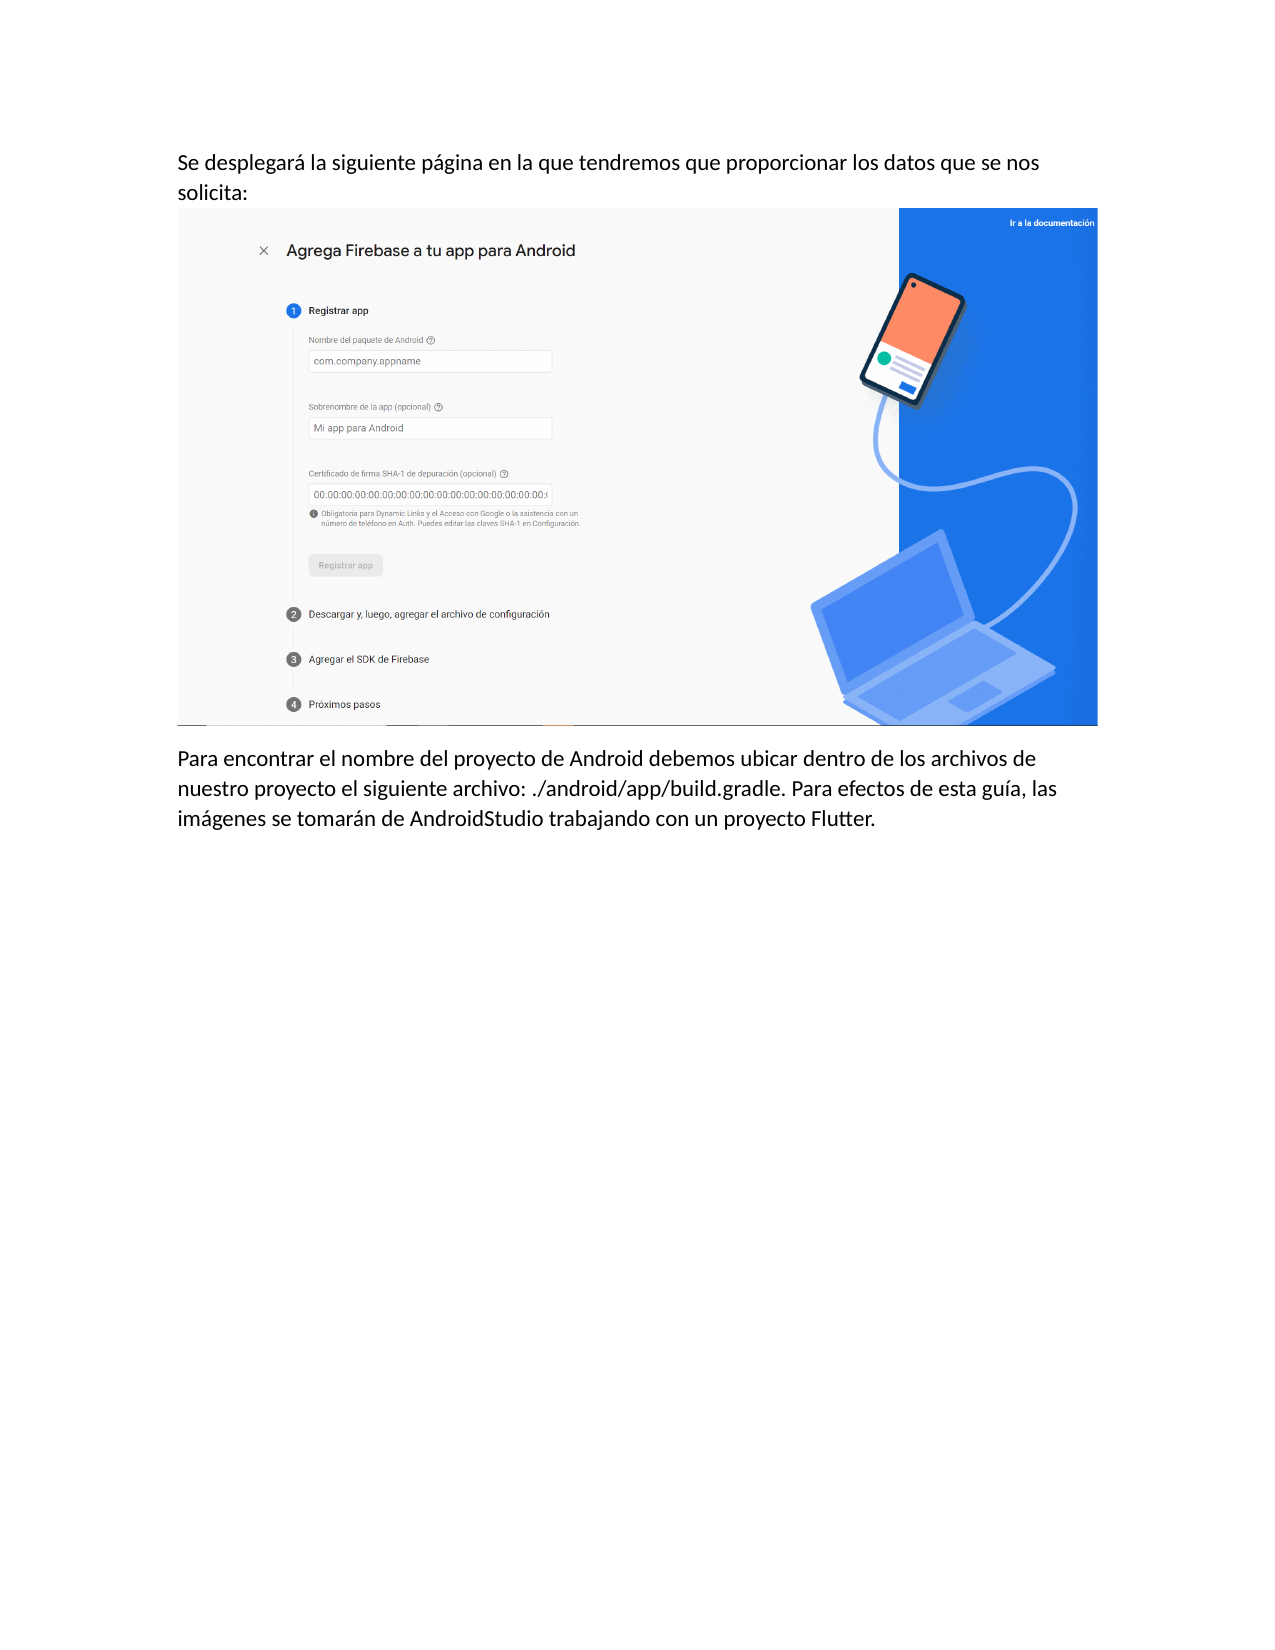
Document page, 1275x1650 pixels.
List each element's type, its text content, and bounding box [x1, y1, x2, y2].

text Se desplegará la siguiente página en la que tendremos que proporcionar los datos que se nos solicita: [177, 148, 1098, 208]
text Para encontrar el nombre del proyecto de Android debemos ubicar dentro de los archivos de nuestro proyecto el siguiente archivo: ./android/app/build.gradle. Para efectos de esta guía, las imágenes se tomarán de AndroidStudio trabajando con un proyecto Flutter. [177, 744, 1098, 833]
picture [177, 208, 1098, 726]
